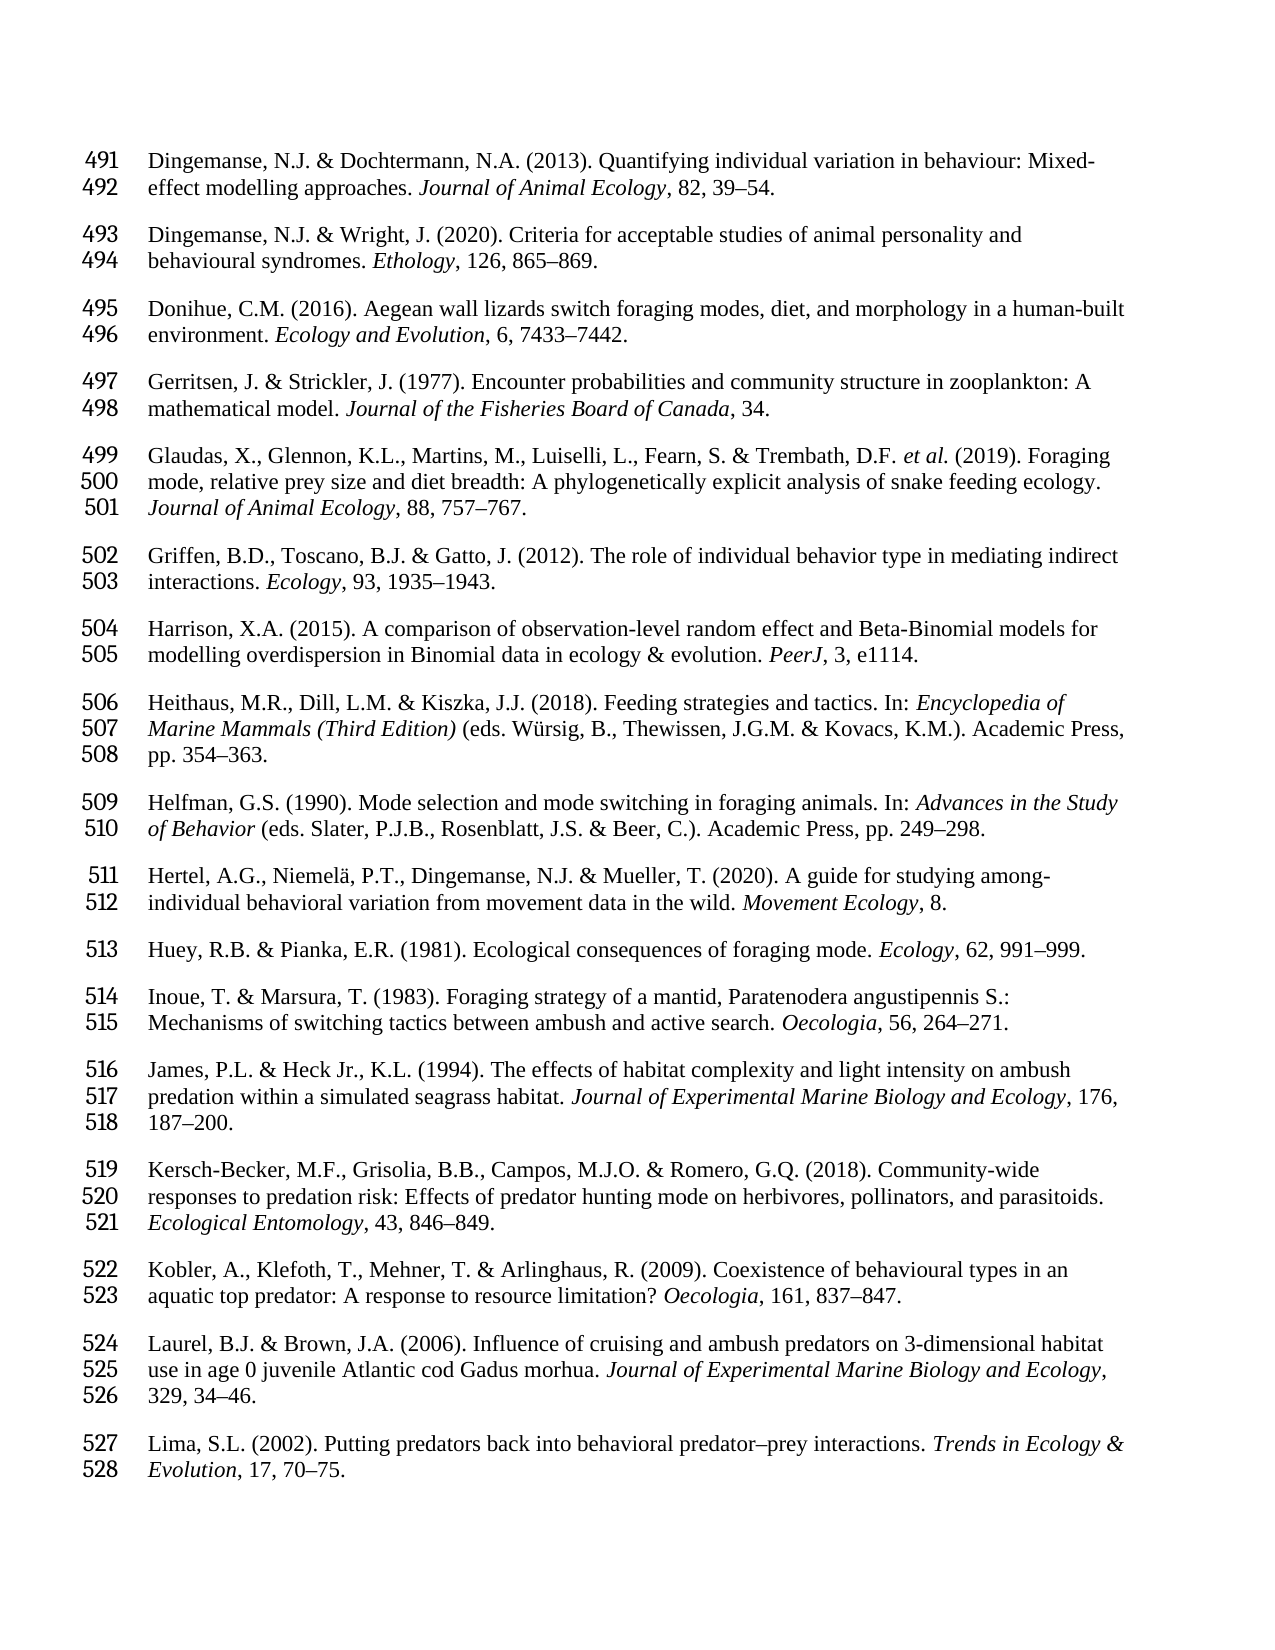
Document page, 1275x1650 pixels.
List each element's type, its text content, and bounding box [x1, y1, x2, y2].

text Gerritsen, J. & Strickler, J. (1977). Encounter probabilities and community structure in zooplankton: A mathematical model. Journal of the Fisheries Board of Canada, 34. [148, 368, 1127, 421]
text Kobler, A., Klefoth, T., Mehner, T. & Arlinghaus, R. (2009). Coexistence of behavioural types in an aquatic top predator: A response to resource limitation? Oecologia, 161, 837–847. [148, 1256, 1127, 1309]
text James, P.L. & Heck Jr., K.L. (1994). The effects of habitat complexity and light intensity on ambush predation within a simulated seagrass habitat. Journal of Experimental Marine Biology and Ecology, 176, 187–200. [148, 1056, 1127, 1136]
text Griffen, B.D., Toscano, B.J. & Gatto, J. (2012). The role of individual behavior type in mediating indirect interactions. Ecology, 93, 1935–1943. [148, 542, 1127, 594]
text Helfman, G.S. (1990). Mode selection and mode switching in foraging animals. In: Advances in the Study of Behavior (eds. Slater, P.J.B., Rosenblatt, J.S. & Beer, C.). Academic Press, pp. 249–298. [148, 789, 1127, 841]
text Laurel, B.J. & Brown, J.A. (2006). Influence of cruising and ambush predators on 3-dimensional habitat use in age 0 juvenile Atlantic cod Gadus morhua. Journal of Experimental Marine Biology and Ecology, 329, 34–46. [148, 1330, 1127, 1409]
text Inoue, T. & Marsura, T. (1983). Foraging strategy of a mantid, Paratenodera angustipennis S.: Mechanisms of switching tactics between ambush and active search. Oecologia, 56, 264–271. [148, 983, 1127, 1036]
text Glaudas, X., Glennon, K.L., Martins, M., Luiselli, L., Fearn, S. & Trembath, D.F. et al. (2019). Foraging mode, relative prey size and diet breadth: A phylogenetically explicit analysis of snake feeding ecology. Journal of Animal Ecology, 88, 757–767. [148, 442, 1127, 521]
text Huey, R.B. & Pianka, E.R. (1981). Ecological consequences of foraging mode. Ecology, 62, 991–999. [148, 936, 1127, 962]
text Kersch‐Becker, M.F., Grisolia, B.B., Campos, M.J.O. & Romero, G.Q. (2018). Community-wide responses to predation risk: Effects of predator hunting mode on herbivores, pollinators, and parasitoids. Ecological Entomology, 43, 846–849. [148, 1156, 1127, 1235]
text Heithaus, M.R., Dill, L.M. & Kiszka, J.J. (2018). Feeding strategies and tactics. In: Encyclopedia of Marine Mammals (Third Edition) (eds. Würsig, B., Thewissen, J.G.M. & Kovacs, K.M.). Academic Press, pp. 354–363. [148, 689, 1127, 768]
text Harrison, X.A. (2015). A comparison of observation-level random effect and Beta-Binomial models for modelling overdispersion in Binomial data in ecology & evolution. PeerJ, 3, e1114. [148, 615, 1127, 668]
text Dingemanse, N.J. & Dochtermann, N.A. (2013). Quantifying individual variation in behaviour: Mixed-effect modelling approaches. Journal of Animal Ecology, 82, 39–54. [148, 148, 1127, 200]
text Hertel, A.G., Niemelä, P.T., Dingemanse, N.J. & Mueller, T. (2020). A guide for studying among-individual behavioral variation from movement data in the wild. Movement Ecology, 8. [148, 862, 1127, 915]
text Lima, S.L. (2002). Putting predators back into behavioral predator–prey interactions. Trends in Ecology & Evolution, 17, 70–75. [148, 1430, 1127, 1482]
text Dingemanse, N.J. & Wright, J. (2020). Criteria for acceptable studies of animal personality and behavioural syndromes. Ethology, 126, 865–869. [148, 221, 1127, 274]
text Donihue, C.M. (2016). Aegean wall lizards switch foraging modes, diet, and morphology in a human-built environment. Ecology and Evolution, 6, 7433–7442. [148, 295, 1127, 347]
